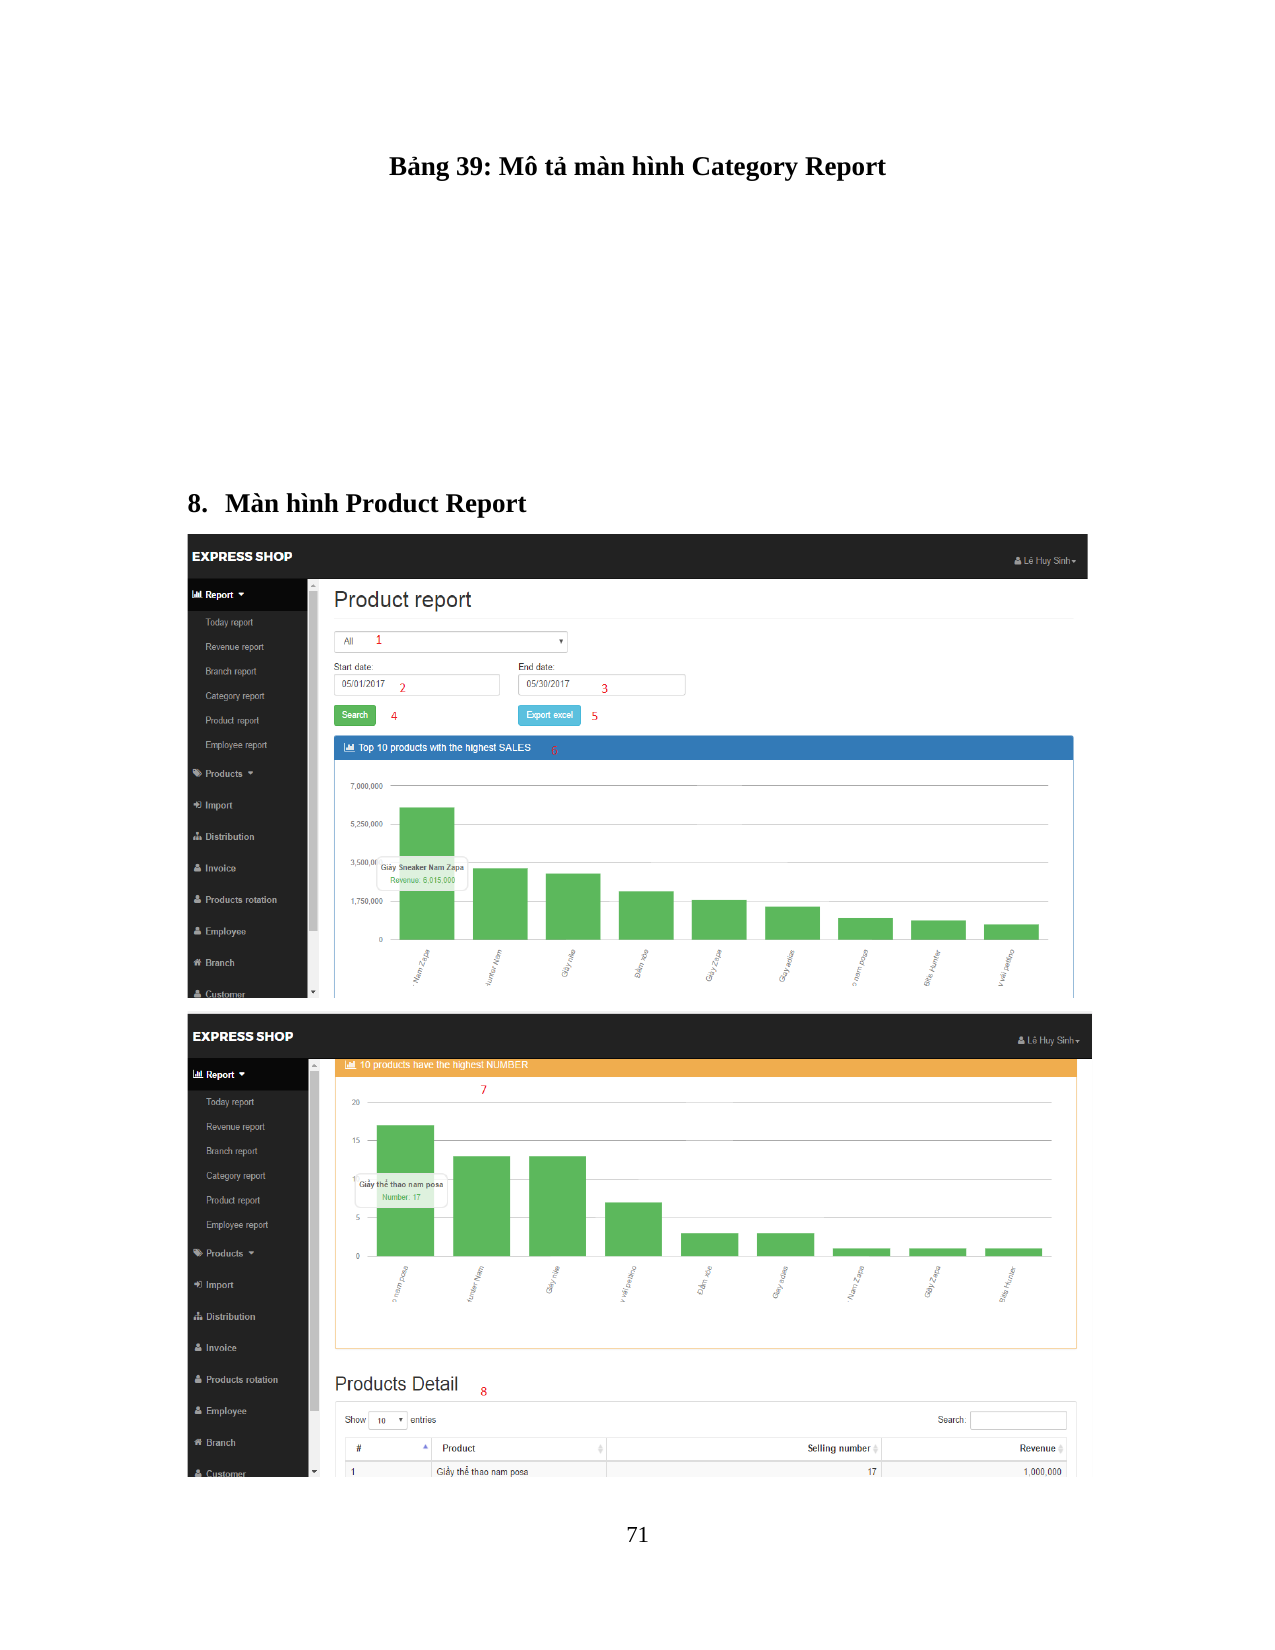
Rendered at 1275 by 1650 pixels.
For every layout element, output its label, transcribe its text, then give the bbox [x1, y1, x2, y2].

text Bảng 39: Mô tả màn hình Category Report [150, 150, 1125, 181]
picture [187, 1011, 1093, 1477]
list Màn hình Product Report [187, 487, 1125, 519]
picture [187, 534, 1088, 998]
